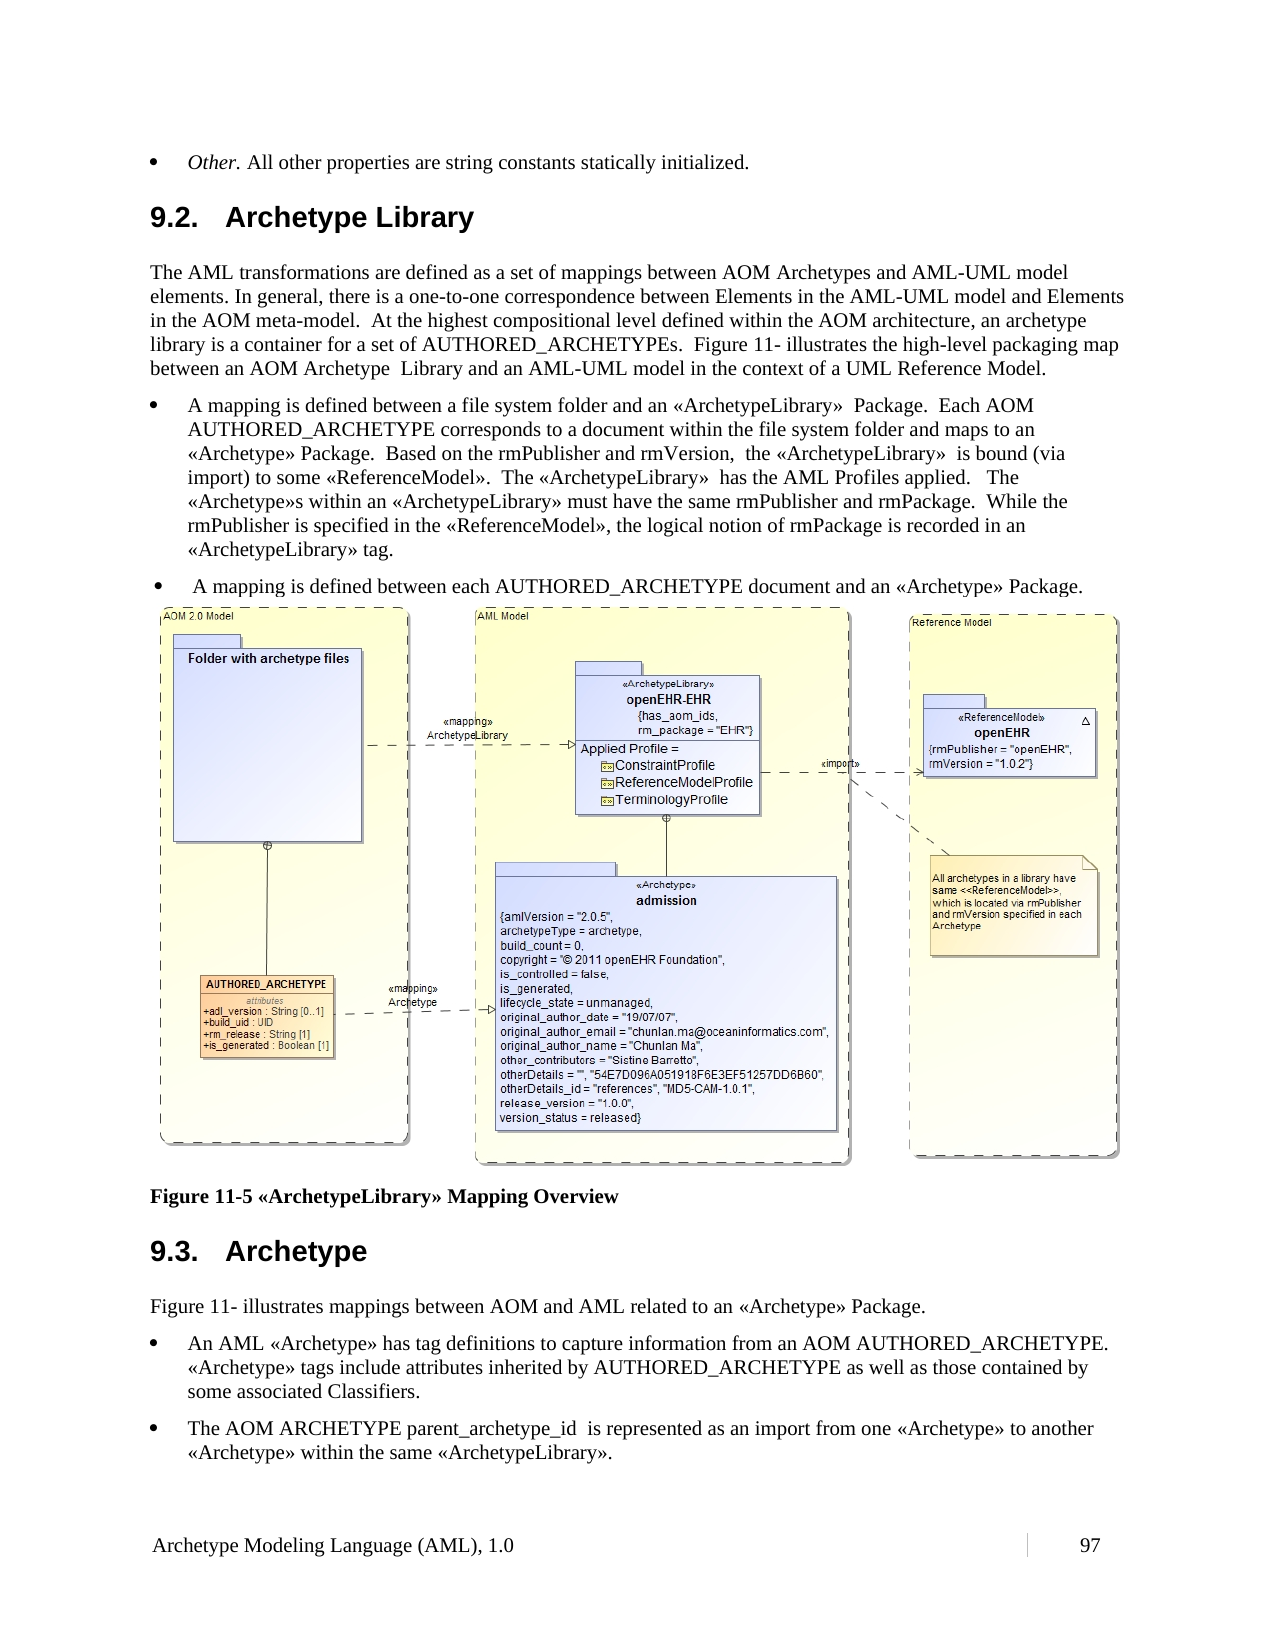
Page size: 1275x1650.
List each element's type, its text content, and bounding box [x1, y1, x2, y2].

picture [150, 597, 1125, 1172]
text The AOM ARCHETYPE parent_archetype_id is represented as an import from one «Archetype» to another «Archetype» within the same «ArchetypeLibrary». [150, 1416, 1125, 1464]
text Figure 11-6 illustrates mappings between AOM and AML related to an «Archetype» Package. [150, 1294, 1125, 1318]
subtitle Archetype [150, 1234, 1125, 1267]
subtitle Archetype Library [150, 199, 1125, 233]
text The AML transformations are defined as a set of mappings between AOM Archetypes and AML-UML model elements. In general, there is a one-to-one correspondence between Elements in the AML-UML model and Elements in the AOM meta-model. At the highest compositional level defined within the AOM architecture, an archetype library is a container for a set of AUTHORED_ARCHETYPEs. Figure 11-5 illustrates the high-level packaging map between an AOM Archetype Library and an AML-UML model in the context of a UML Reference Model. [150, 260, 1125, 380]
text A mapping is defined between a file system folder and an «ArchetypeLibrary» Package. Each AOM AUTHORED_ARCHETYPE corresponds to a document within the file system folder and maps to an «Archetype» Package. Based on the rmPublisher and rmVersion, the «ArchetypeLibrary» is bound (via import) to some «ReferenceModel». The «ArchetypeLibrary» has the AML Profiles applied. The «Archetype»s within an «ArchetypeLibrary» must have the same rmPublisher and rmPackage. While the rmPublisher is specified in the «ReferenceModel», the logical notion of rmPackage is recorded in an «ArchetypeLibrary» tag. [150, 393, 1125, 561]
text Other. All other properties are string constants statically initialized. [150, 150, 1125, 174]
text An AML «Archetype» has tag definitions to capture information from an AOM AUTHORED_ARCHETYPE. «Archetype» tags include attributes inherited by AUTHORED_ARCHETYPE as well as those contained by some associated Classifiers. [150, 1331, 1125, 1403]
text Figure 11-5 «ArchetypeLibrary» Mapping Overview [150, 1184, 1125, 1208]
